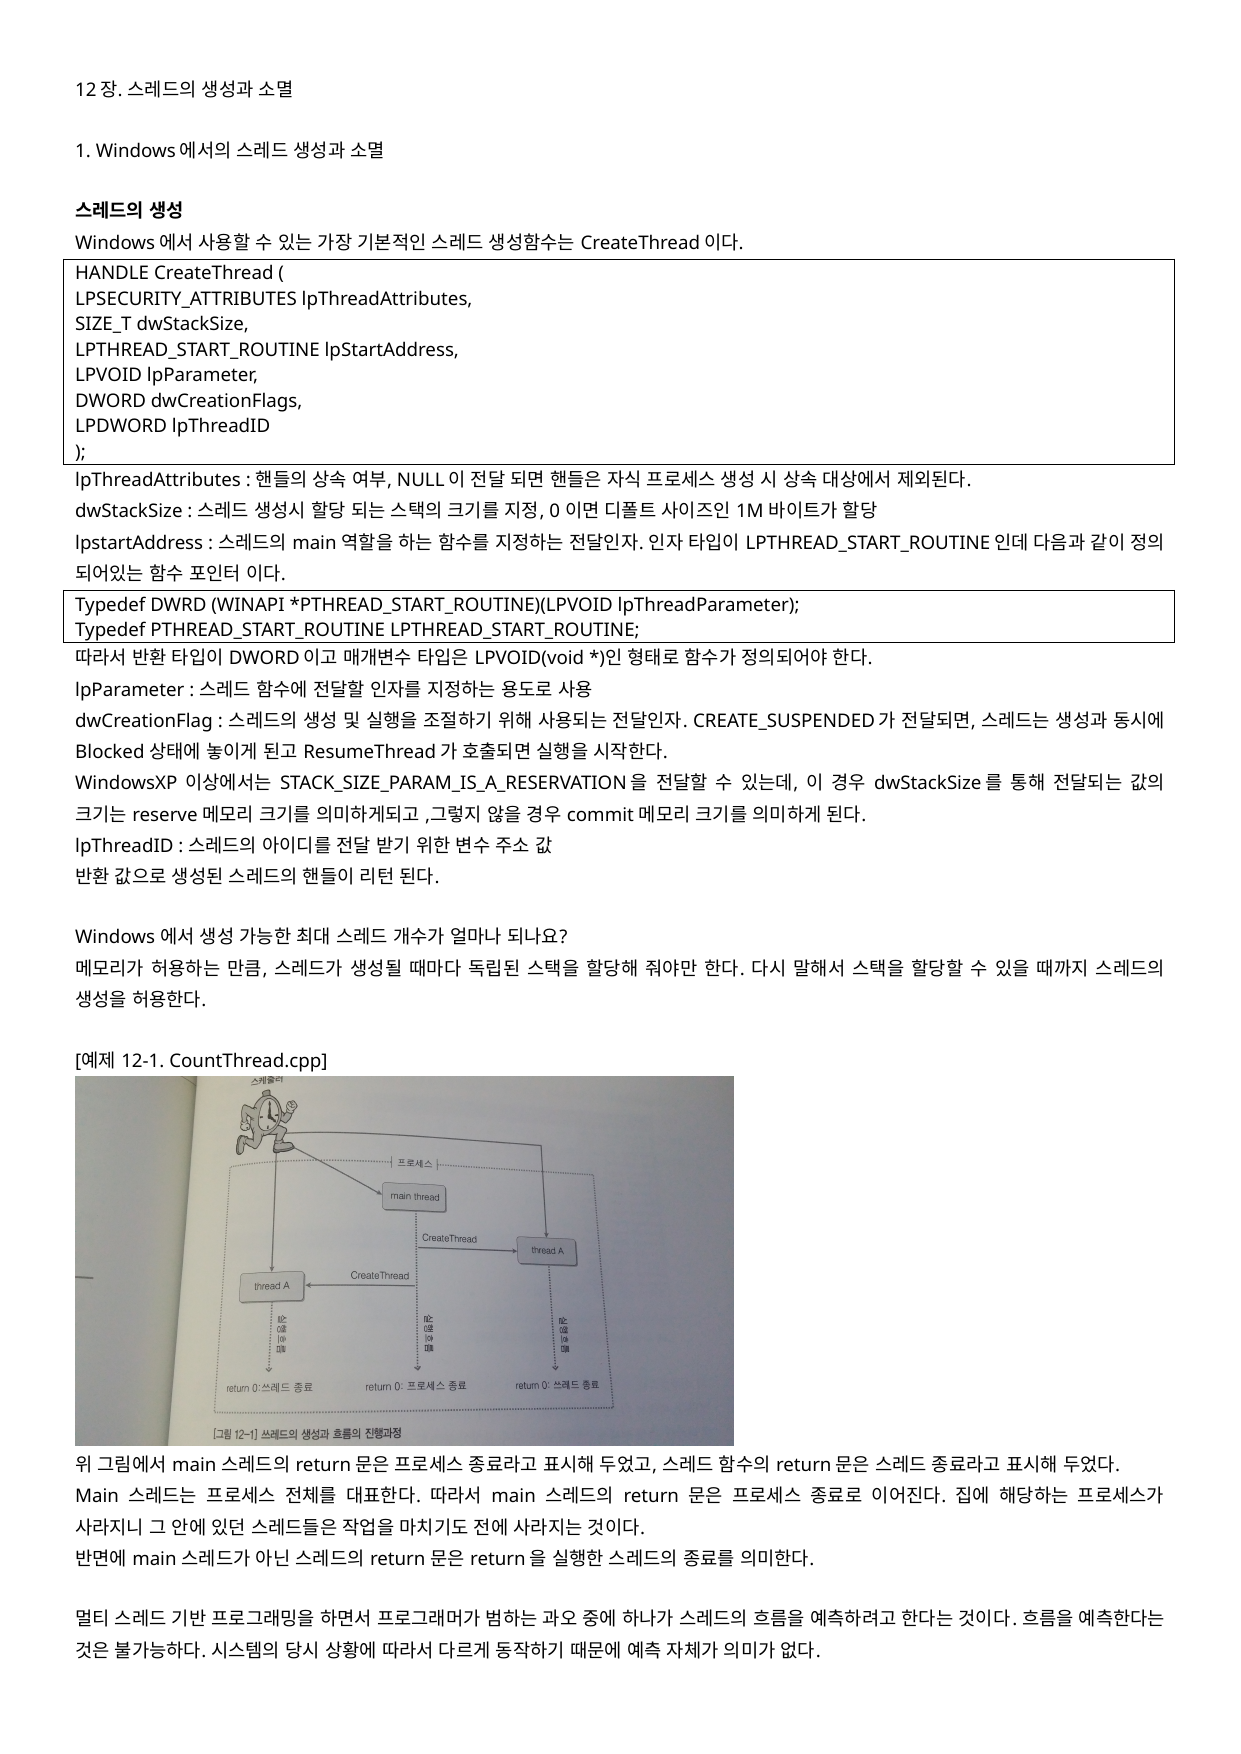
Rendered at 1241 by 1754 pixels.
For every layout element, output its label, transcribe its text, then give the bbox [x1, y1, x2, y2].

text lpParameter : 스레드 함수에 전달할 인자를 지정하는 용도로 사용 [75, 674, 1165, 701]
text 메모리가 허용하는 만큼, 스레드가 생성될 때마다 독립된 스택을 할당해 줘야만 한다. 다시 말해서 스택을 할당할 수 있을 때까지 스레드의 생성을 허용한다. [75, 953, 1165, 1012]
text 따라서 반환 타입이 DWORD이고 매개변수 타입은 LPVOID(void *)인 형태로 함수가 정의되어야 한다. [75, 643, 1165, 670]
text WindowsXP 이상에서는 STACK_SIZE_PARAM_IS_A_RESERVATION을 전달할 수 있는데, 이 경우 dwStackSize를 통해 전달되는 값의 크기는 reserve 메모리 크기를 의미하게되고 ,그렇지 않을 경우 commit 메모리 크기를 의미하게 된다. [75, 768, 1165, 826]
text 반환 값으로 생성된 스레드의 핸들이 리턴 된다. [75, 862, 1165, 889]
text [예제 12-1. CountThread.cpp] [75, 1045, 1165, 1072]
text Windows 에서 생성 가능한 최대 스레드 개수가 얼마나 되나요? [75, 922, 1165, 949]
text Windows에서 사용할 수 있는 가장 기본적인 스레드 생성함수는 CreateThread이다. [75, 227, 1165, 254]
text 1. Windows에서의 스레드 생성과 소멸 [75, 136, 1165, 163]
text 12장. 스레드의 생성과 소멸 [75, 75, 1165, 102]
table_header Typedef DWRD (WINAPI *PTHREAD_START_ROUTINE)(LPVOID lpThreadParameter); Typedef PTHREAD_START_ROUTINE LPTHREAD_START_ROUTINE; [64, 591, 1174, 642]
text 멀티 스레드 기반 프로그래밍을 하면서 프로그래머가 범하는 과오 중에 하나가 스레드의 흐름을 예측하려고 한다는 것이다. 흐름을 예측한다는 것은 불가능하다. 시스템의 당시 상황에 따라서 다르게 동작하기 때문에 예측 자체가 의미가 없다. [75, 1604, 1165, 1662]
text dwCreationFlag : 스레드의 생성 및 실행을 조절하기 위해 사용되는 전달인자. CREATE_SUSPENDED가 전달되면, 스레드는 생성과 동시에 Blocked 상태에 놓이게 된고 ResumeThread가 호출되면 실행을 시작한다. [75, 705, 1165, 764]
text lpThreadAttributes : 핸들의 상속 여부, NULL이 전달 되면 핸들은 자식 프로세스 생성 시 상속 대상에서 제외된다. [75, 465, 1165, 492]
text Main 스레드는 프로세스 전체를 대표한다. 따라서 main 스레드의 return 문은 프로세스 종료로 이어진다. 집에 해당하는 프로세스가 사라지니 그 안에 있던 스레드들은 작업을 마치기도 전에 사라지는 것이다. [75, 1481, 1165, 1539]
text 위 그림에서 main 스레드의 return문은 프로세스 종료라고 표시해 두었고, 스레드 함수의 return문은 스레드 종료라고 표시해 두었다. [75, 1450, 1165, 1477]
text lpstartAddress : 스레드의 main 역할을 하는 함수를 지정하는 전달인자. 인자 타입이 LPTHREAD_START_ROUTINE인데 다음과 같이 정의 되어있는 함수 포인터 이다. [75, 527, 1165, 586]
text lpThreadID : 스레드의 아이디를 전달 받기 위한 변수 주소 값 [75, 830, 1165, 858]
text dwStackSize : 스레드 생성시 할당 되는 스택의 크기를 지정, 0 이면 디폴트 사이즈인 1M 바이트가 할당 [75, 496, 1165, 523]
table_header HANDLE CreateThread ( LPSECURITY_ATTRIBUTES lpThreadAttributes, SIZE_T dwStackSize, LPTHREAD_START_ROUTINE lpStartAddress, LPVOID lpParameter, DWORD dwCreationFlags, LPDWORD lpThreadID ); [64, 260, 1174, 464]
text 반면에 main 스레드가 아닌 스레드의 return 문은 return을 실행한 스레드의 종료를 의미한다. [75, 1543, 1165, 1571]
text 스레드의 생성 [75, 196, 1165, 223]
picture [75, 1076, 734, 1446]
